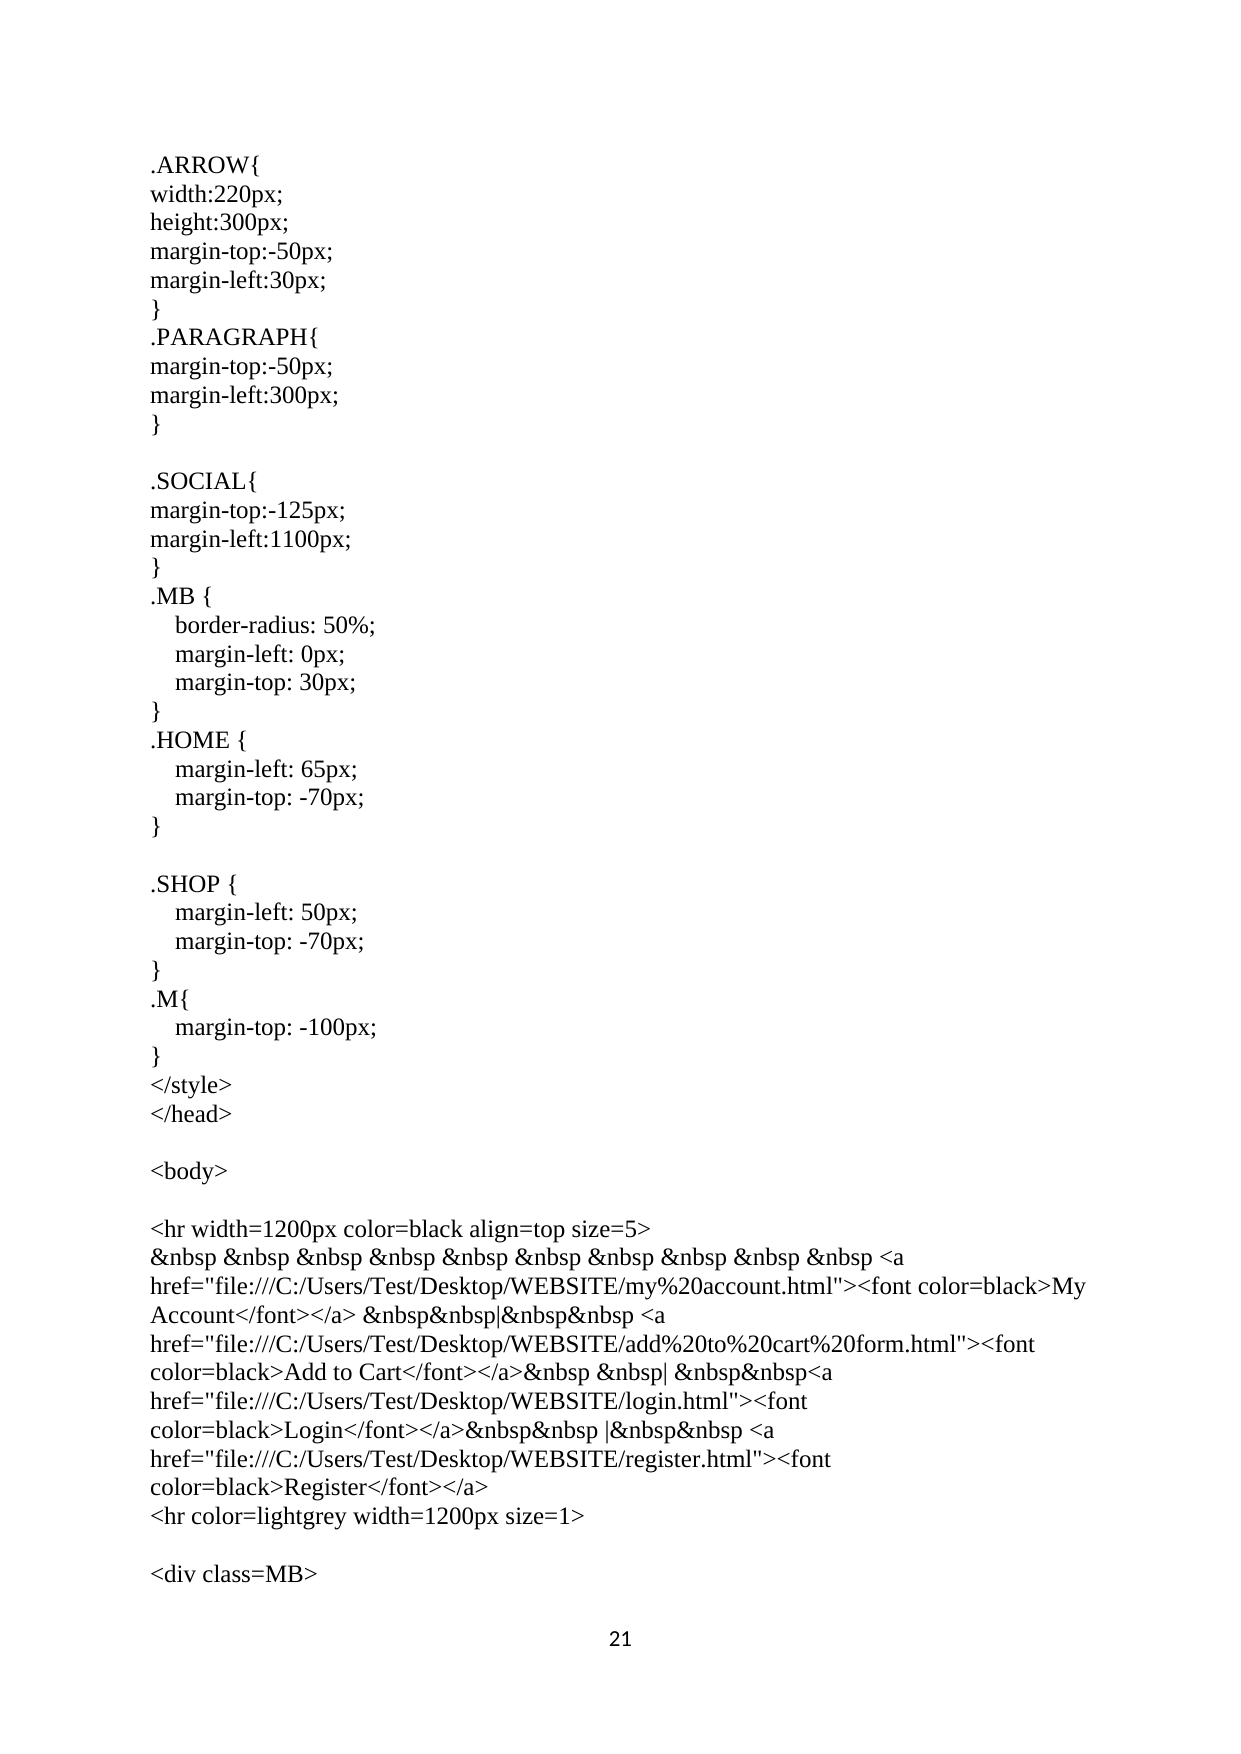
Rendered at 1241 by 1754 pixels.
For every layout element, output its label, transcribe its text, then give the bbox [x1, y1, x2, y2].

text <hr width=1200px color=black align=top size=5> [150, 1214, 1090, 1242]
text } [150, 955, 1090, 984]
text width:220px; [150, 179, 1090, 207]
text margin-left: 65px; [150, 754, 1090, 782]
text } [150, 1041, 1090, 1070]
text margin-top: -70px; [150, 926, 1090, 955]
text margin-left: 0px; [150, 639, 1090, 667]
text margin-top: -100px; [150, 1012, 1090, 1041]
text <hr color=lightgrey width=1200px size=1> [150, 1501, 1090, 1530]
text margin-top:-125px; [150, 495, 1090, 524]
text margin-left:300px; [150, 380, 1090, 409]
text &nbsp &nbsp &nbsp &nbsp &nbsp &nbsp &nbsp &nbsp &nbsp &nbsp <a href="file:///C:/Users/Test/Desktop/WEBSITE/my%20account.html"><font color=black>My Account</font></a> &nbsp&nbsp|&nbsp&nbsp <a href="file:///C:/Users/Test/Desktop/WEBSITE/add%20to%20cart%20form.html"><font color=black>Add to Cart</font></a>&nbsp &nbsp| &nbsp&nbsp<a href="file:///C:/Users/Test/Desktop/WEBSITE/login.html"><font color=black>Login</font></a>&nbsp&nbsp |&nbsp&nbsp <a href="file:///C:/Users/Test/Desktop/WEBSITE/register.html"><font color=black>Register</font></a> [150, 1242, 1090, 1501]
text </head> [150, 1099, 1090, 1127]
text .MB { [150, 581, 1090, 610]
text margin-left:1100px; [150, 524, 1090, 552]
text margin-top: 30px; [150, 667, 1090, 696]
text } [150, 294, 1090, 322]
text margin-left:30px; [150, 265, 1090, 294]
text </style> [150, 1070, 1090, 1099]
text <div class=MB> [150, 1559, 1090, 1587]
text .M{ [150, 984, 1090, 1012]
text } [150, 696, 1090, 725]
text <body> [150, 1156, 1090, 1185]
text } [150, 409, 1090, 437]
text border-radius: 50%; [150, 610, 1090, 639]
text margin-left: 50px; [150, 897, 1090, 926]
text .SOCIAL{ [150, 466, 1090, 495]
text margin-top:-50px; [150, 236, 1090, 265]
text .ARROW{ [150, 150, 1090, 179]
text .SHOP { [150, 869, 1090, 897]
text } [150, 552, 1090, 581]
text margin-top:-50px; [150, 351, 1090, 380]
text } [150, 811, 1090, 840]
text .HOME { [150, 725, 1090, 754]
text .PARAGRAPH{ [150, 322, 1090, 351]
text height:300px; [150, 207, 1090, 236]
text margin-top: -70px; [150, 782, 1090, 811]
